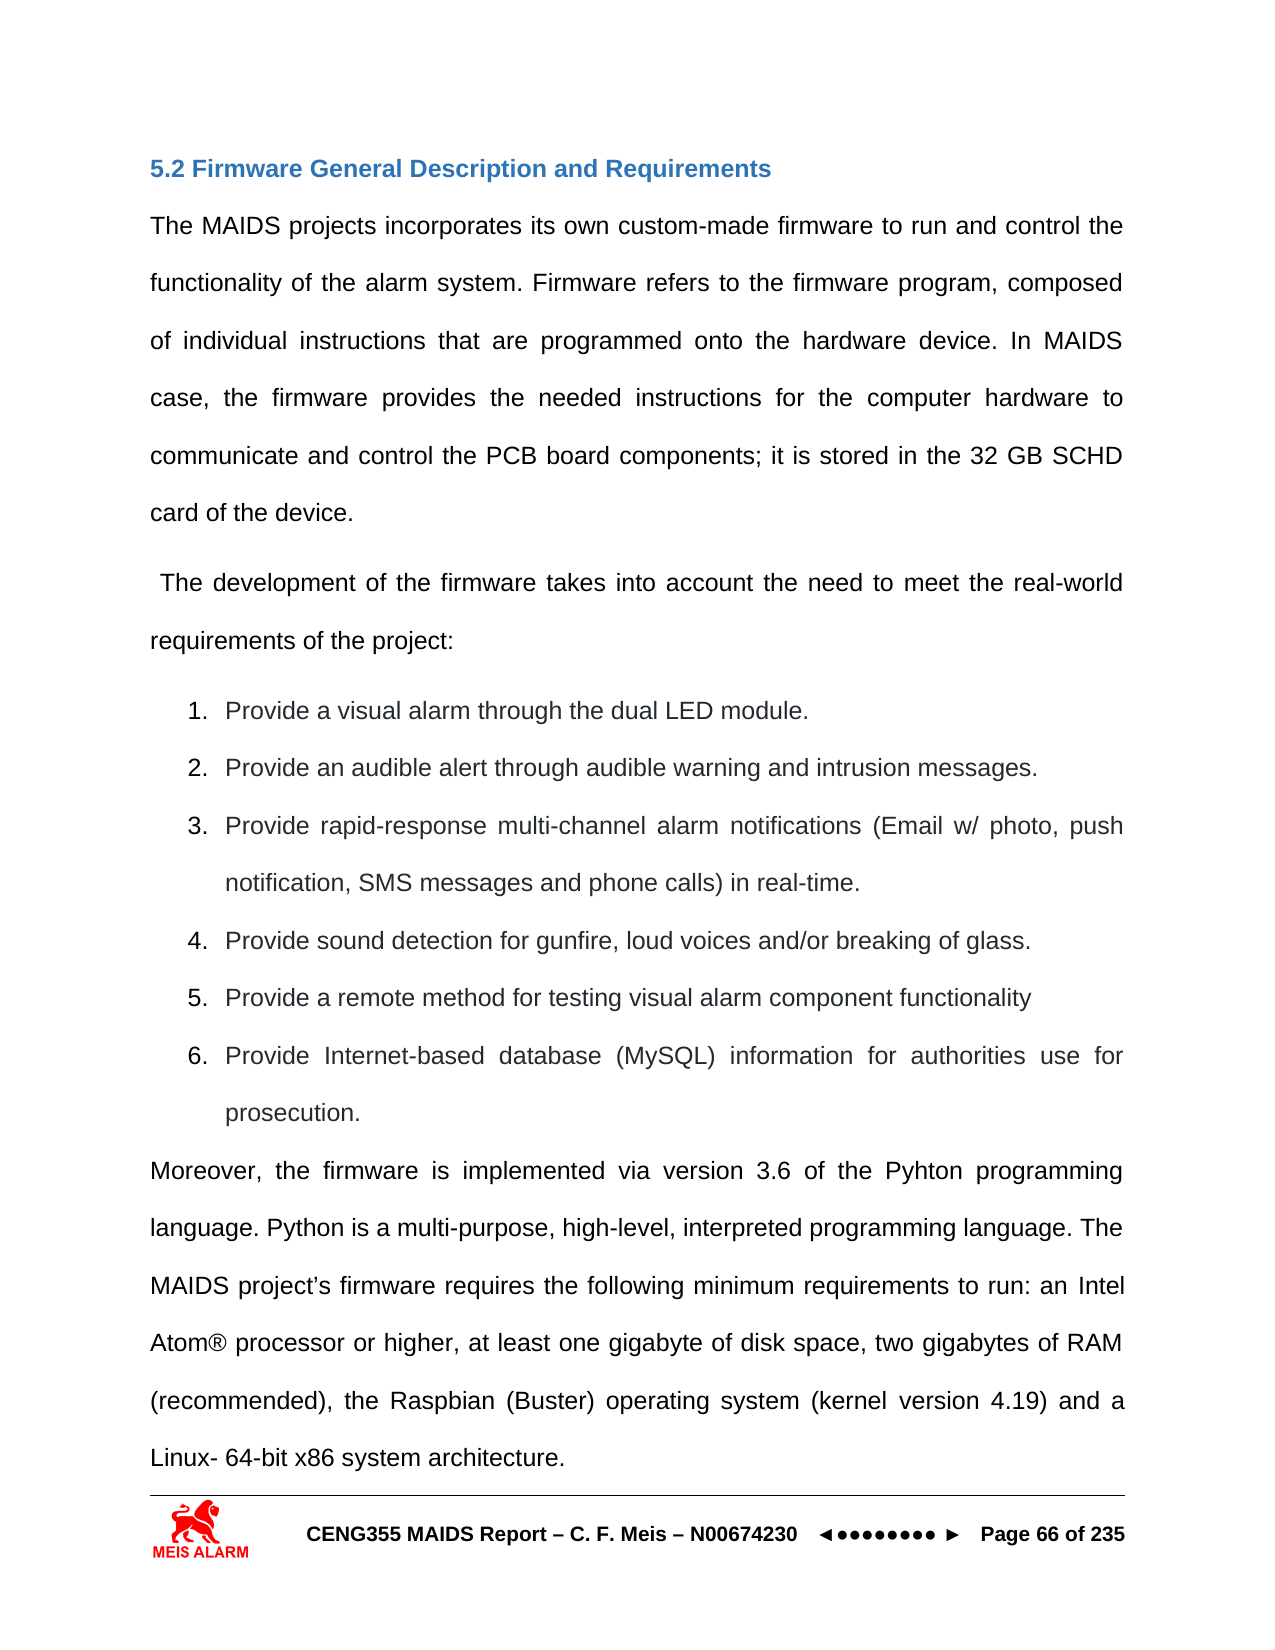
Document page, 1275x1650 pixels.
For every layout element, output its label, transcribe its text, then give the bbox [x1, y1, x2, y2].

subtitle 5.2 Firmware General Description and Requirements [150, 154, 1125, 183]
list Provide a remote method for testing visual alarm component functionality [187, 983, 1125, 1012]
text Moreover, the firmware is implemented via version 3.6 of the Pyhton programming language. Python is a multi-purpose, high-level, interpreted programming language. The MAIDS project’s firmware requires the following minimum requirements to run: an Intel Atom® processor or higher, at least one gigabyte of disk space, two gigabytes of RAM (recommended), the Raspbian (Buster) operating system (kernel version 4.19) and a Linux- 64-bit x86 system architecture. [150, 1156, 1125, 1472]
list Provide an audible alert through audible warning and intrusion messages. [187, 753, 1125, 782]
list Provide rapid-response multi-channel alarm notifications (Email w/ photo, push notification, SMS messages and phone calls) in real-time. [187, 811, 1125, 897]
text The development of the firmware takes into account the need to meet the real-world requirements of the project: [150, 568, 1125, 655]
list Provide sound detection for gunfire, loud voices and/or breaking of glass. [187, 926, 1125, 955]
list Provide Internet-based database (MySQL) information for authorities use for prosecution. [187, 1041, 1125, 1127]
text The MAIDS projects incorporates its own custom-made firmware to run and control the functionality of the alarm system. Firmware refers to the firmware program, composed of individual instructions that are programmed onto the hardware device. In MAIDS case, the firmware provides the needed instructions for the computer hardware to communicate and control the PCB board components; it is stored in the 32 GB SCHD card of the device. [150, 211, 1125, 527]
picture [150, 1498, 253, 1561]
list Provide a visual alarm through the dual LED module. [187, 696, 1125, 725]
